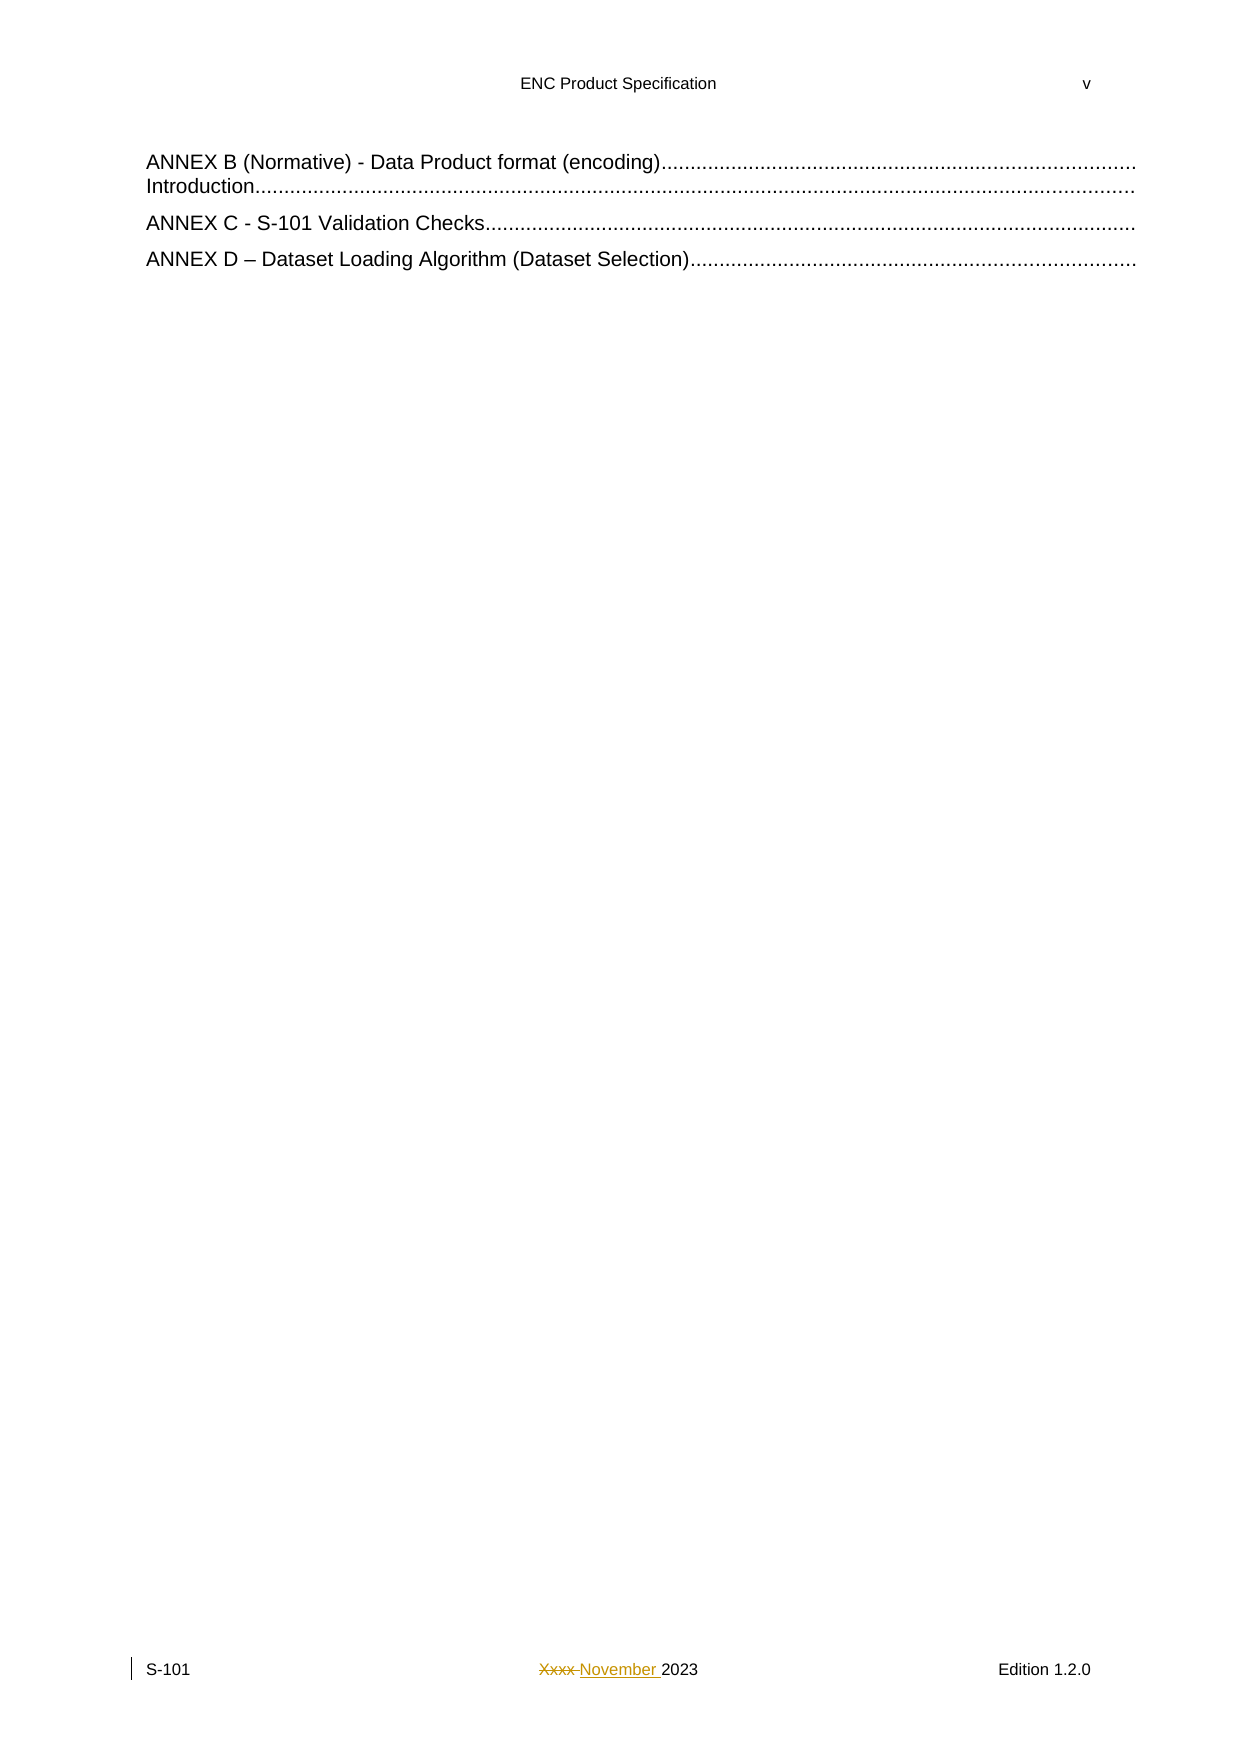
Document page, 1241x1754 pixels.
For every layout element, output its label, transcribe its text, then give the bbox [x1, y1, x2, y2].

text Introduction 55 [146, 174, 1042, 198]
text ANNEX C - S-101 Validation Checks 75 [146, 210, 1042, 234]
text ANNEX D – Dataset Loading Algorithm (Dataset Selection) 77 [146, 247, 1042, 271]
text ANNEX B (Normative) - Data Product format (encoding) 55 [146, 150, 1042, 174]
